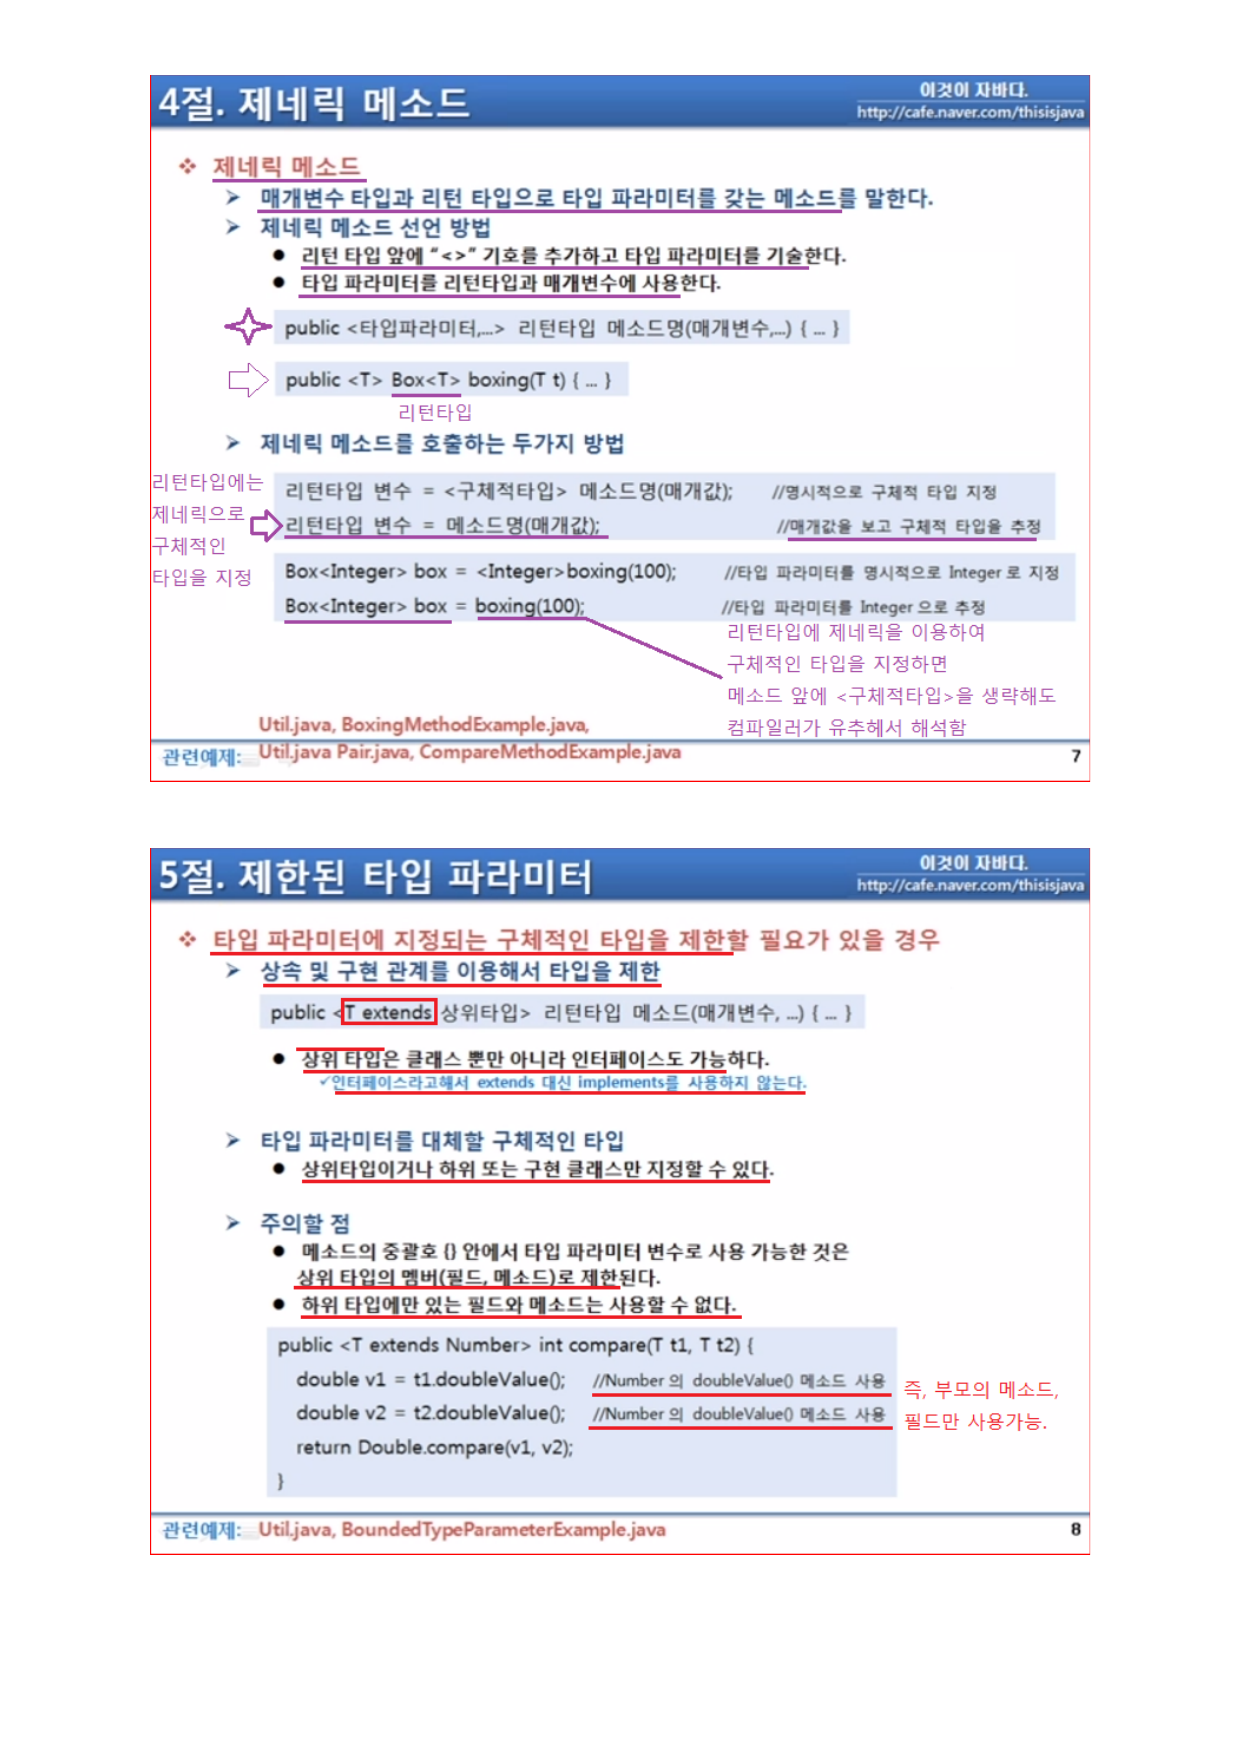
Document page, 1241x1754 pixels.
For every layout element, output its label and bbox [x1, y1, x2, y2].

picture [150, 75, 1091, 782]
picture [150, 848, 1091, 1555]
